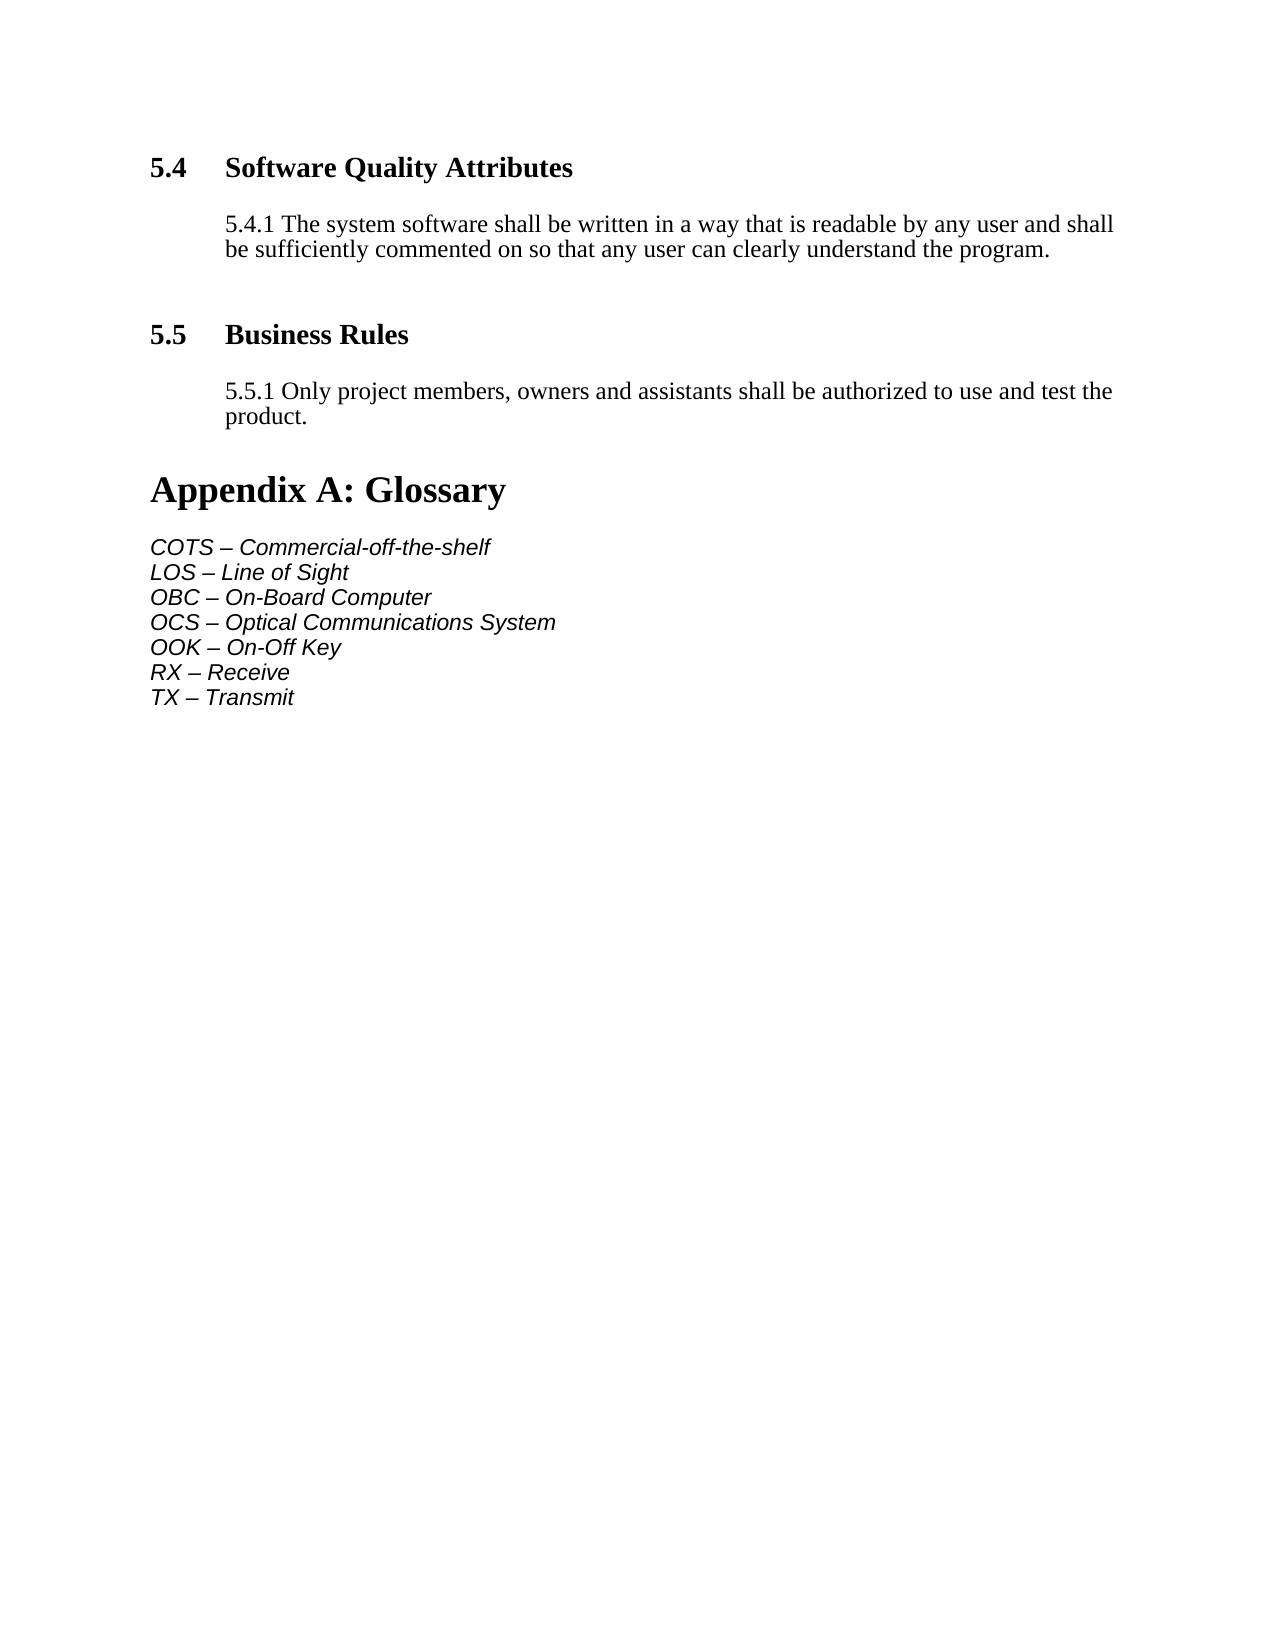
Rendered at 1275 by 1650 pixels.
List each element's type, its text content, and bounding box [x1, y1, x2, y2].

subtitle Business Rules [150, 317, 1125, 350]
text OCS – Optical Communications System [150, 610, 1125, 635]
subtitle Software Quality Attributes [150, 150, 1125, 183]
text 5.4.1 The system software shall be written in a way that is readable by any user and shall be sufficiently commented on so that any user can clearly understand the program. [225, 213, 1125, 263]
text LOS – Line of Sight [150, 560, 1125, 585]
text OBC – On-Board Computer [150, 585, 1125, 610]
text 5.5.1 Only project members, owners and assistants shall be authorized to use and test the product. [225, 379, 1125, 429]
text COTS – Commercial-off-the-shelf [150, 535, 1125, 560]
text TX – Transmit [150, 685, 1125, 710]
text Appendix A: Glossary [150, 467, 1125, 510]
text OOK – On-Off Key [150, 635, 1125, 660]
text RX – Receive [150, 660, 1125, 685]
